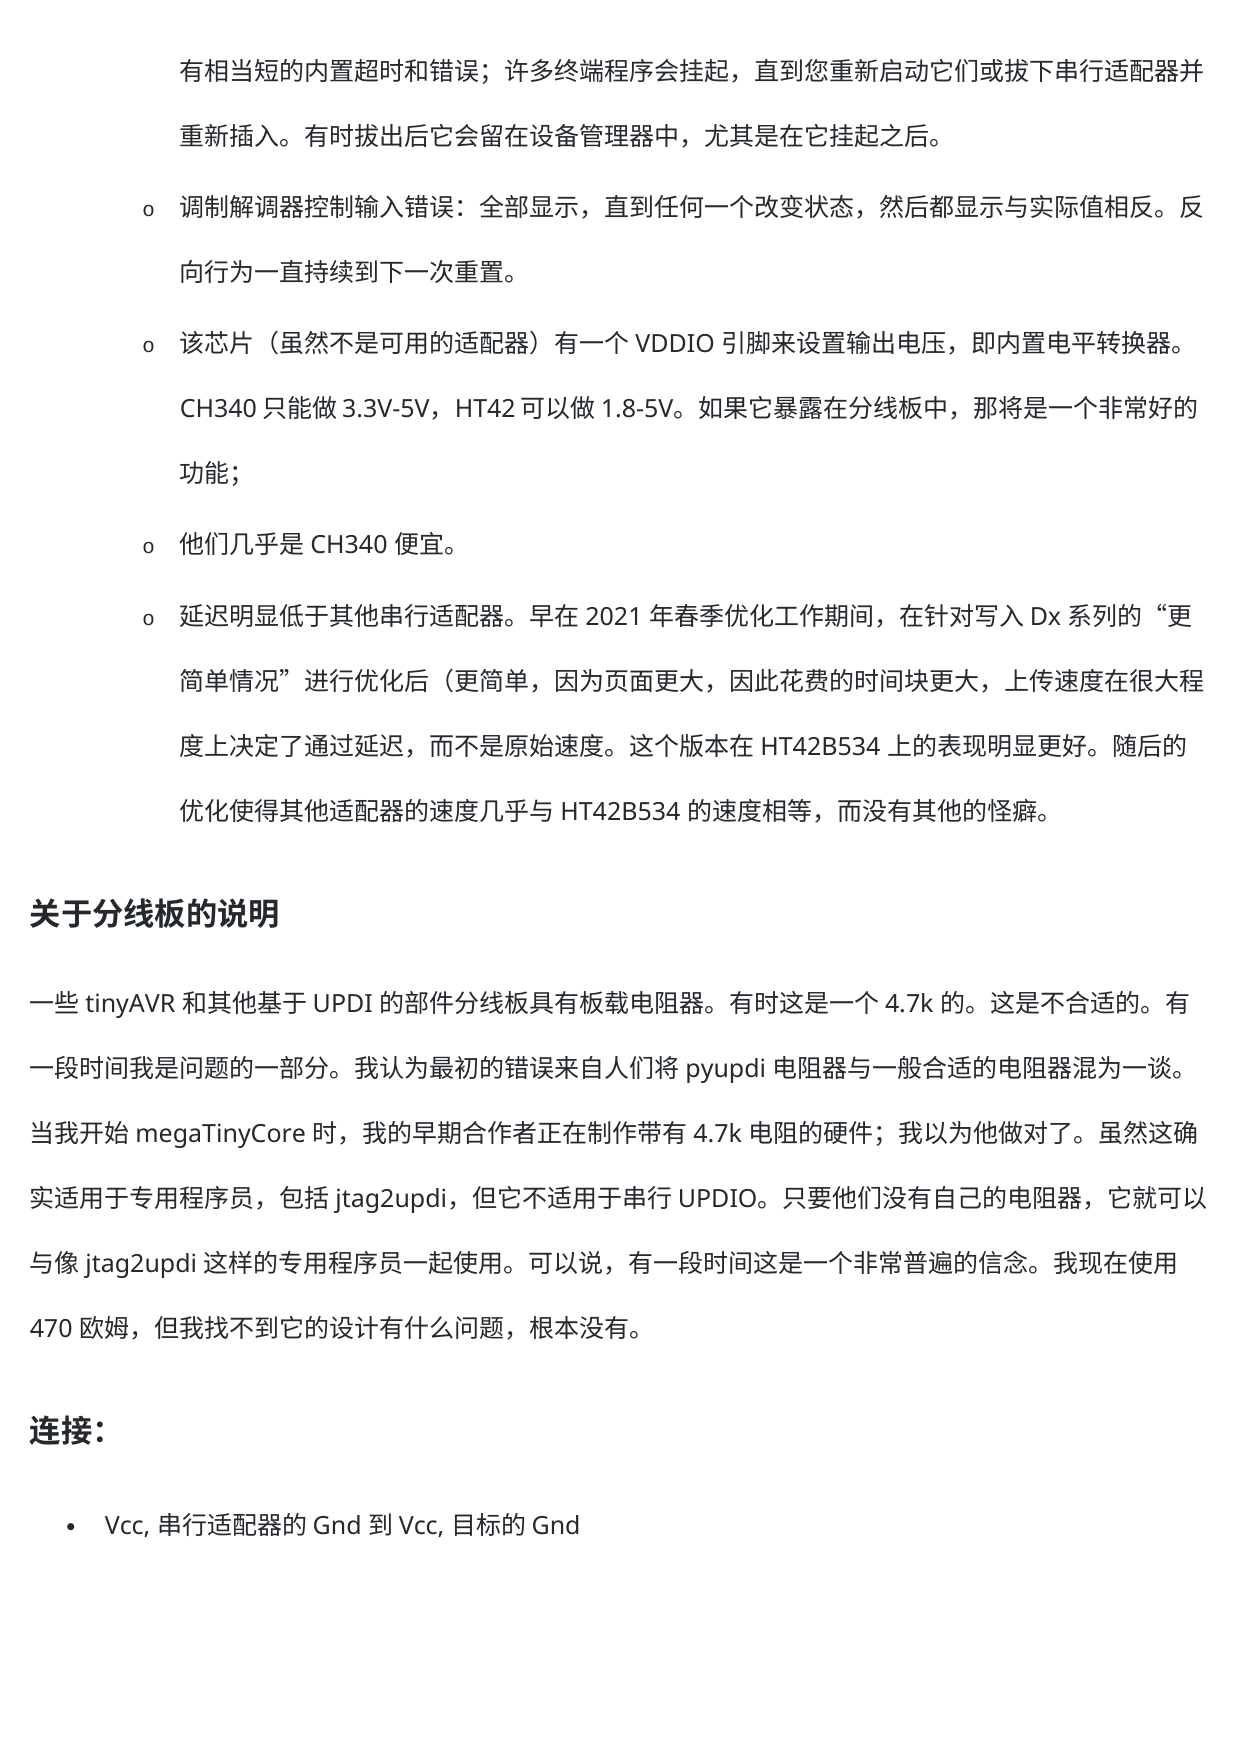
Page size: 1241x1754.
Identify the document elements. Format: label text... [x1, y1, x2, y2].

list 该芯片（虽然不是可用的适配器）有一个 VDDIO 引脚来设置输出电压，即内置电平转换器。CH340只能做3.3V-5V，HT42可以做1.8-5V。如果它暴露在分线板中，那将是一个非常好的功能； [142, 309, 1211, 504]
list 调制解调器控制输入错误：全部显示，直到任何一个改变状态，然后都显示与实际值相反。反向行为一直持续到下一次重置。 [142, 173, 1211, 303]
text 关于分线板的说明 [29, 879, 1211, 944]
list 延迟明显低于其他串行适配器。早在 2021 年春季优化工作期间，在针对写入 Dx 系列的“更简单情况”进行优化后（更简单，因为页面更大，因此花费的时间块更大，上传速度在很大程度上决定了通过延迟，而不是原始速度。这个版本在 HT42B534 上的表现明显更好。随后的优化使得其他适配器的速度几乎与 HT42B534 的速度相等，而没有其他的怪癖。 [142, 582, 1211, 842]
list Vcc, 串行适配器的 Gnd 到 Vcc, 目标的 Gnd [67, 1491, 1211, 1556]
text 连接： [29, 1397, 1211, 1462]
text 一些 tinyAVR 和其他基于 UPDI 的部件分线板具有板载电阻器。有时这是一个 4.7k 的。这是不合适的。有一段时间我是问题的一部分。我认为最初的错误来自人们将 pyupdi 电阻器与一般合适的电阻器混为一谈。当我开始 megaTinyCore 时，我的早期合作者正在制作带有 4.7k 电阻的硬件；我以为他做对了。虽然这确实适用于专用程序员，包括 jtag2updi，但它不适用于串行 UPDIO。只要他们没有自己的电阻器，它就可以与像 jtag2updi 这样的专用程序员一起使用。可以说，有一段时间这是一个非常普遍的信念。我现在使用 470 欧姆，但我找不到它的设计有什么问题，根本没有。 [29, 969, 1211, 1359]
list 他们几乎是 CH340 便宜。 [142, 511, 1211, 576]
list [142, 37, 1211, 167]
